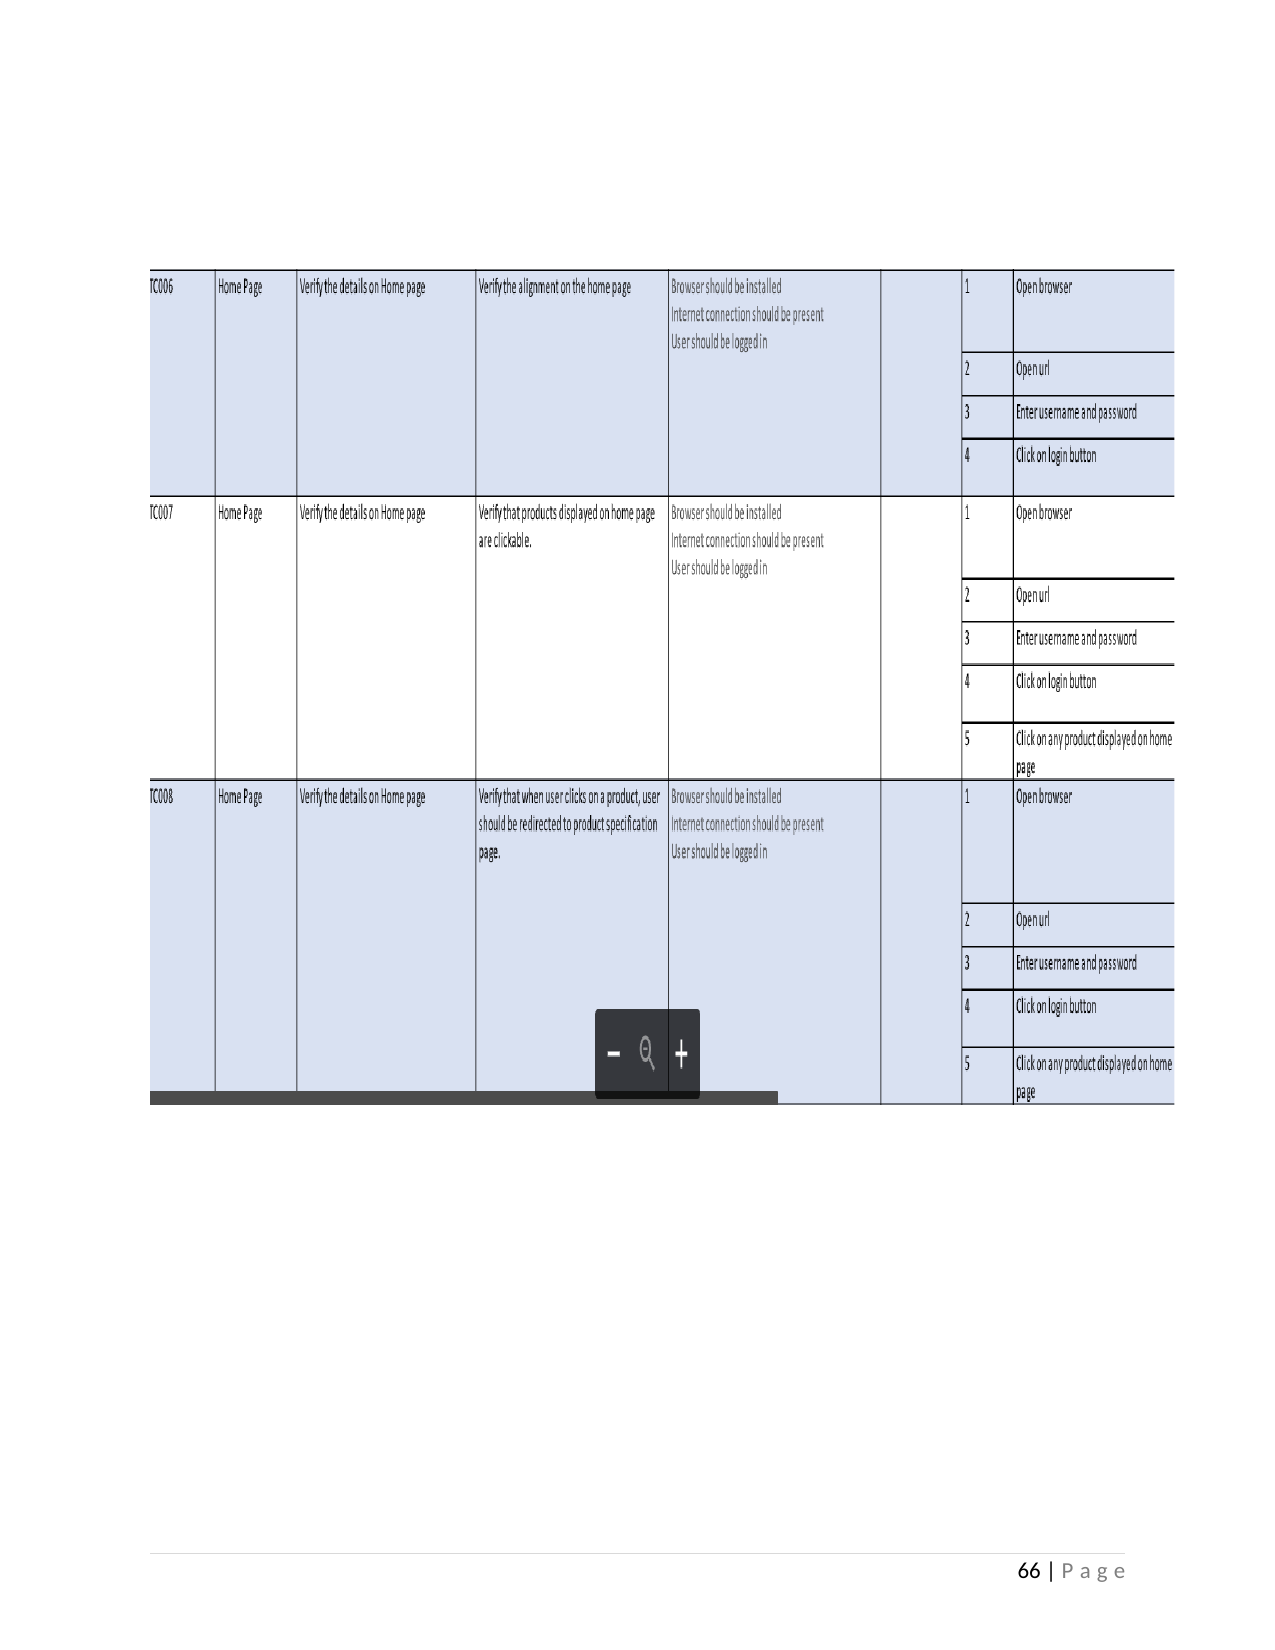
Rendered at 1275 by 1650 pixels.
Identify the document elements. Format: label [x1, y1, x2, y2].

picture [150, 269, 1175, 1105]
